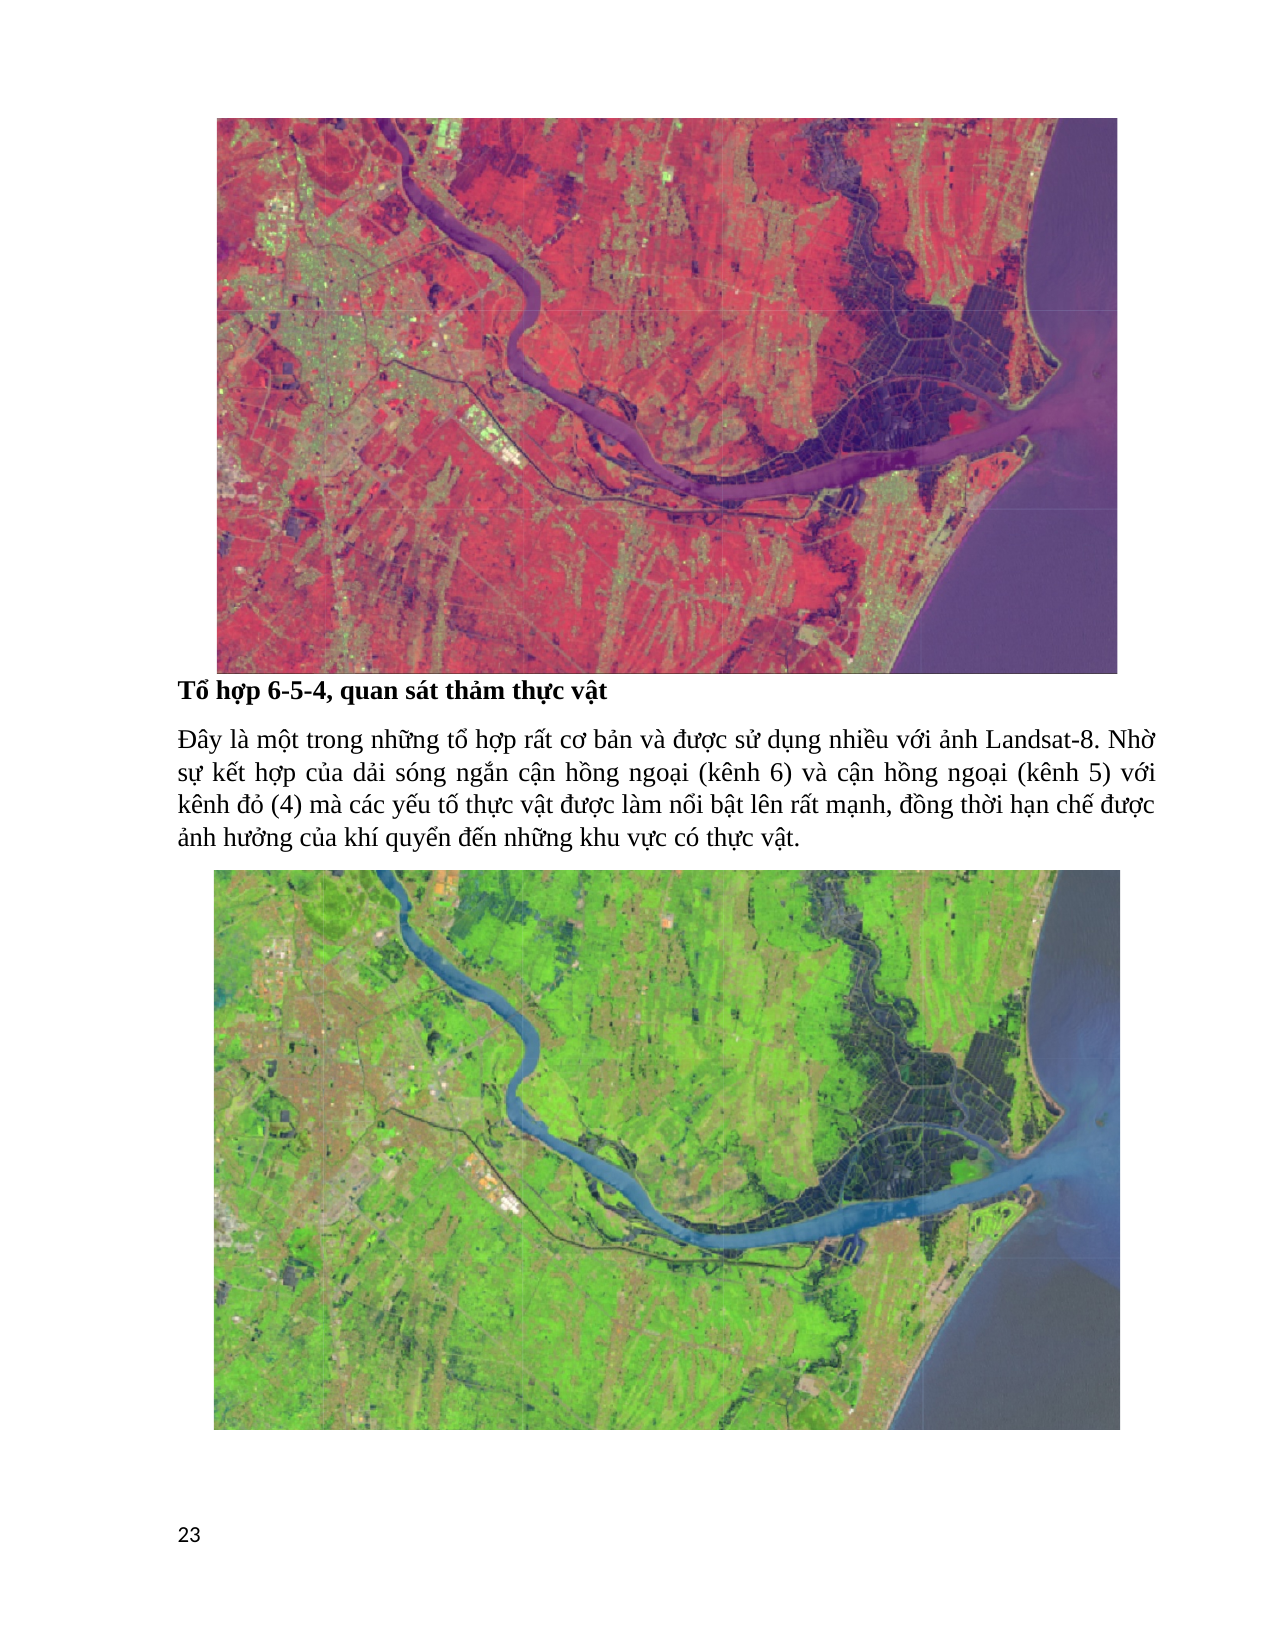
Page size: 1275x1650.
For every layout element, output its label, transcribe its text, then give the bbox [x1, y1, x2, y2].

text Đây là một trong những tổ hợp rất cơ bản và được sử dụng nhiều với ảnh Landsat-8. Nhờ sự kết hợp của dải sóng ngắn cận hồng ngoại (kênh 6) và cận hồng ngoại (kênh 5) với kênh đỏ (4) mà các yếu tố thực vật được làm nổi bật lên rất mạnh, đồng thời hạn chế được ảnh hưởng của khí quyển đến những khu vực có thực vật. [177, 723, 1157, 852]
text Tổ hợp 6-5-4, quan sát thảm thực vật [177, 674, 1157, 705]
picture [213, 870, 1121, 1430]
picture [216, 118, 1118, 674]
